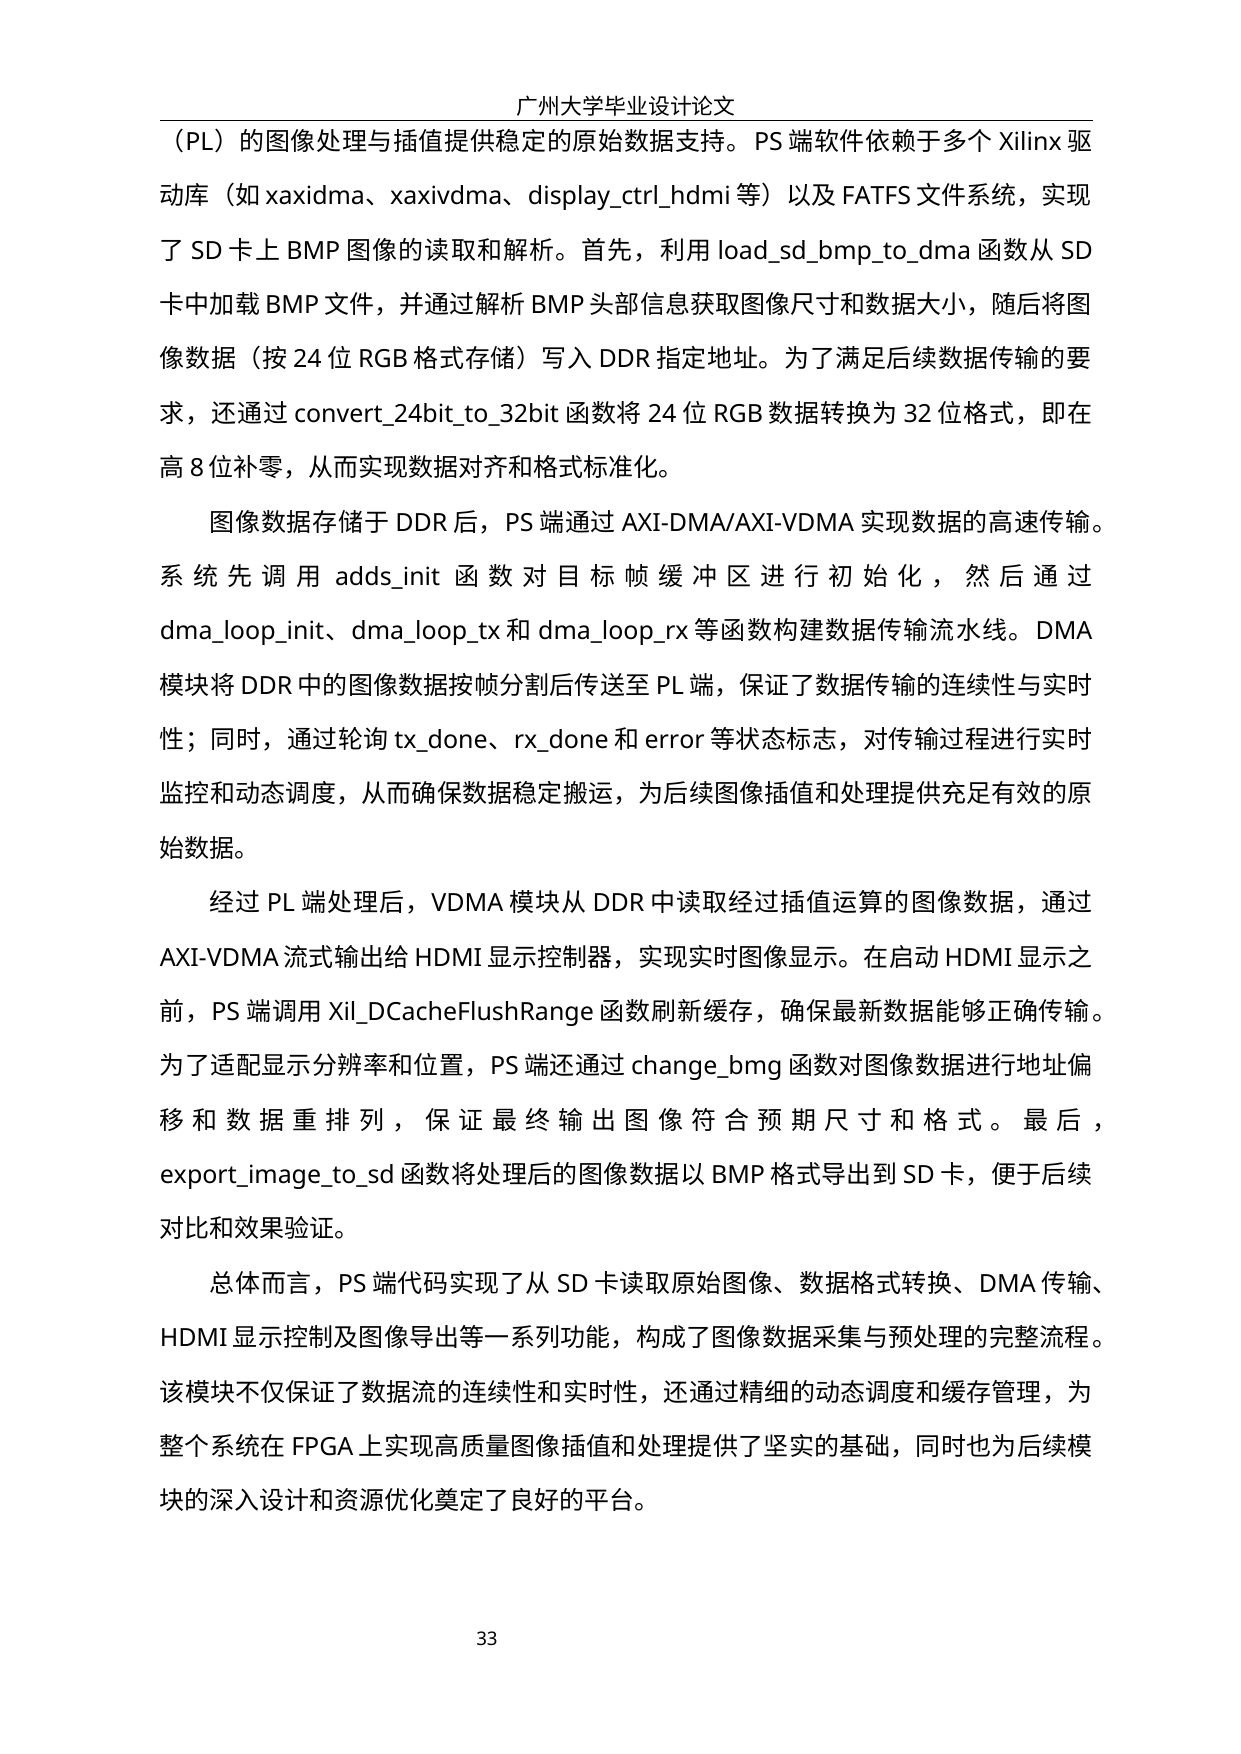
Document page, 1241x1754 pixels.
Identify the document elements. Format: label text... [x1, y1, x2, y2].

list 经过PL端处理后，VDMA模块从DDR中读取经过插值运算的图像数据，通过AXI-VDMA流式输出给HDMI显示控制器，实现实时图像显示。在启动HDMI显示之前，PS端调用Xil_DCacheFlushRange函数刷新缓存，确保最新数据能够正确传输。为了适配显示分辨率和位置，PS端还通过change_bmg函数对图像数据进行地址偏移和数据重排列，保证最终输出图像符合预期尺寸和格式。最后，export_image_to_sd函数将处理后的图像数据以BMP格式导出到SD卡，便于后续对比和效果验证。 [159, 883, 1093, 1245]
list 图像数据存储于DDR后，PS端通过AXI-DMA/AXI-VDMA实现数据的高速传输。系统先调用adds_init函数对目标帧缓冲区进行初始化，然后通过dma_loop_init、dma_loop_tx和dma_loop_rx等函数构建数据传输流水线。DMA模块将DDR中的图像数据按帧分割后传送至PL端，保证了数据传输的连续性与实时性；同时，通过轮询tx_done、rx_done和error等状态标志，对传输过程进行实时监控和动态调度，从而确保数据稳定搬运，为后续图像插值和处理提供充足有效的原始数据。 [159, 502, 1093, 864]
list 总体而言，PS端代码实现了从SD卡读取原始图像、数据格式转换、DMA传输、HDMI显示控制及图像导出等一系列功能，构成了图像数据采集与预处理的完整流程。该模块不仅保证了数据流的连续性和实时性，还通过精细的动态调度和缓存管理，为整个系统在FPGA上实现高质量图像插值和处理提供了坚实的基础，同时也为后续模块的深入设计和资源优化奠定了良好的平台。 [159, 1263, 1093, 1517]
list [159, 121, 1093, 484]
